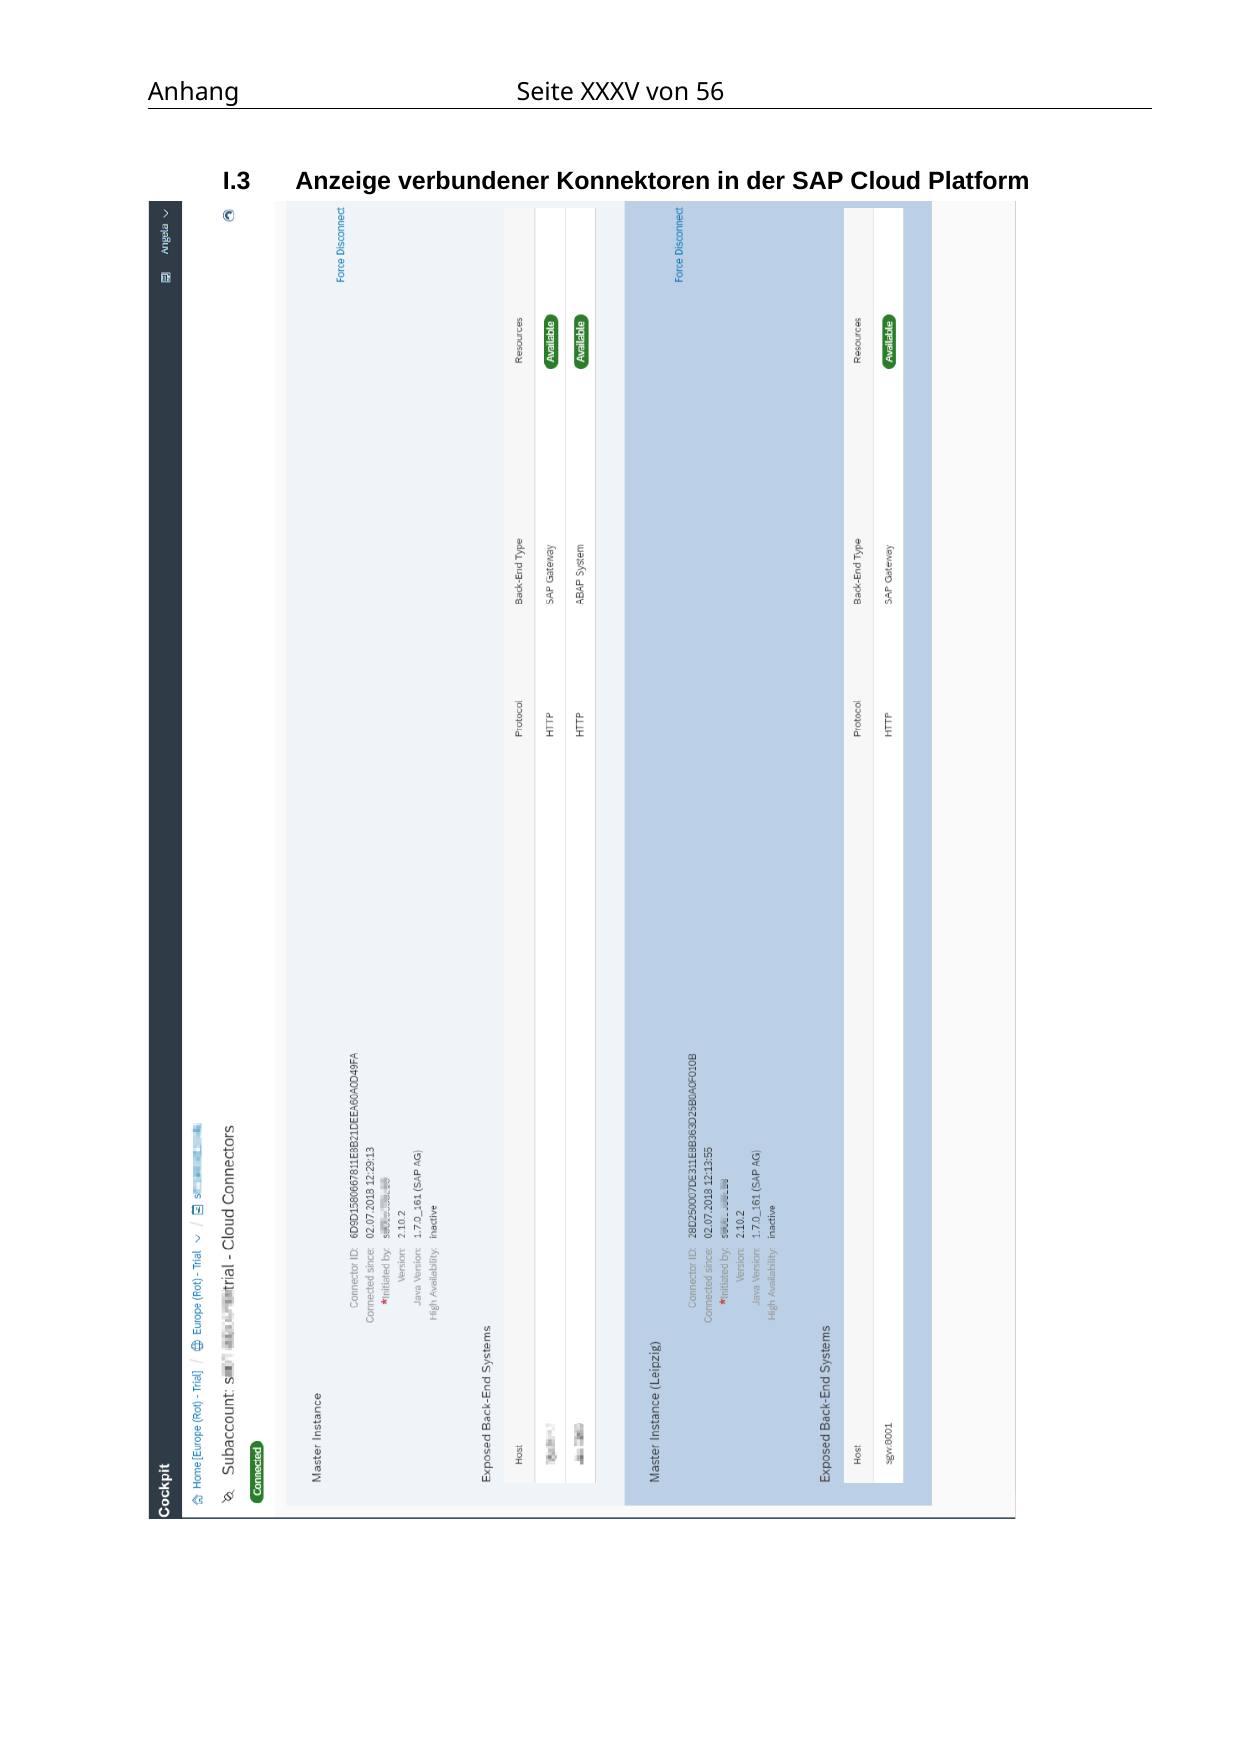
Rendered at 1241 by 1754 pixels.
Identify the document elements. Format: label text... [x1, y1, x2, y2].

picture [150, 201, 1016, 1519]
text Anzeige verbundener Konnektoren in der SAP Cloud Platform [223, 166, 1152, 195]
